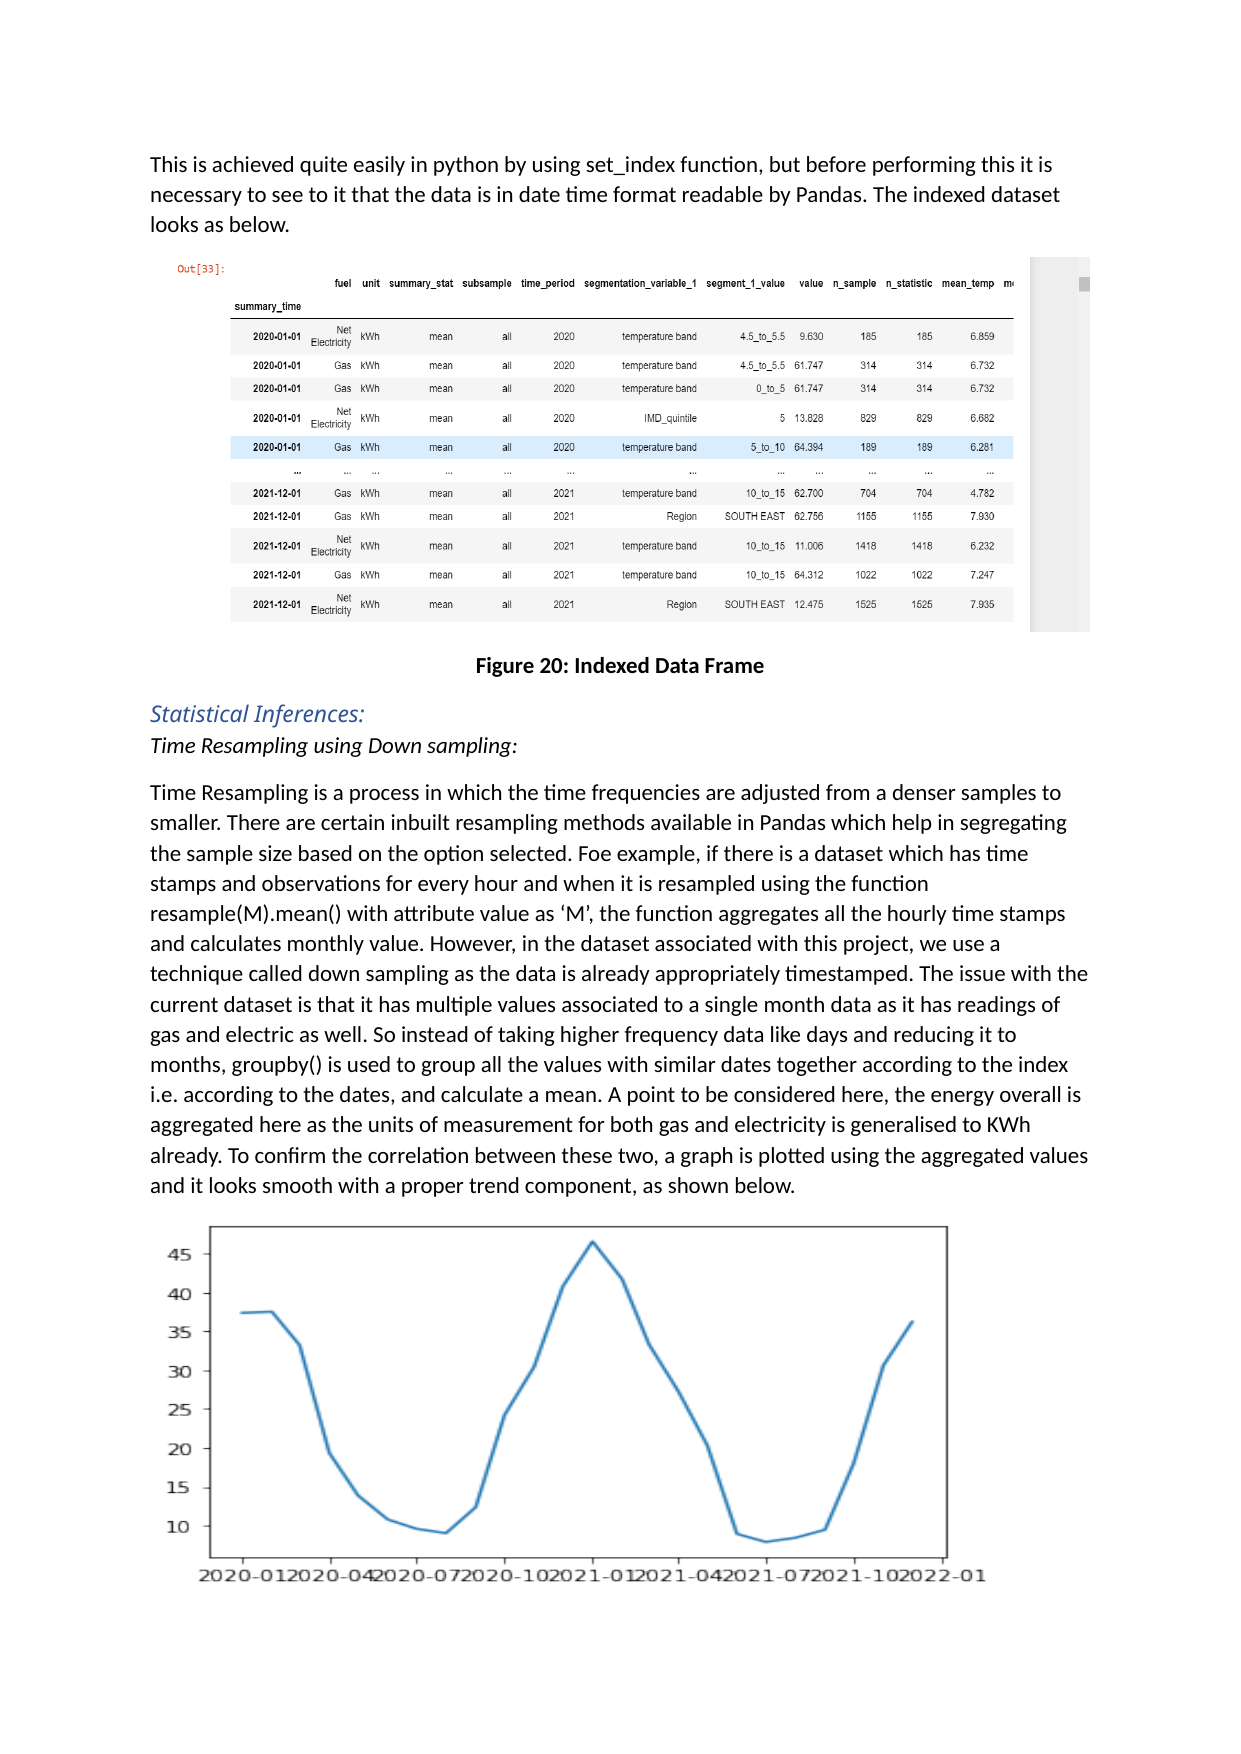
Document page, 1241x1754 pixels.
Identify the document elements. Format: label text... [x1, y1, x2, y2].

text Figure 20: Indexed Data Frame [150, 651, 1090, 679]
text This is achieved quite easily in python by using set_index function, but before performing this it is necessary to see to it that the data is in date time format readable by Pandas. The indexed dataset looks as below. [150, 150, 1090, 238]
text Time Resampling using Down sampling: [150, 731, 1090, 759]
text Time Resampling is a process in which the time frequencies are adjusted from a denser samples to smaller. There are certain inbuilt resampling methods available in Pandas which help in segregating the sample size based on the option selected. Foe example, if there is a dataset which has time stamps and observations for every hour and when it is resampled using the function resample(M).mean() with attribute value as ‘M’, the function aggregates all the hourly time stamps and calculates monthly value. However, in the dataset associated with this project, we use a technique called down sampling as the data is already appropriately timestamped. The issue with the current dataset is that it has multiple values associated to a single month data as it has readings of gas and electric as well. So instead of taking higher frequency data like days and reducing it to months, groupby() is used to group all the values with similar dates together according to the index i.e. according to the dates, and calculate a mean. A point to be considered here, the energy overall is aggregated here as the units of measurement for both gas and electricity is generalised to KWh already. To confirm the correlation between these two, a graph is plotted using the aggregated values and it looks smooth with a proper trend component, as shown below. [150, 778, 1090, 1199]
subtitle Statistical Inferences: [150, 698, 1090, 729]
picture [150, 1217, 1004, 1594]
picture [150, 257, 1091, 632]
